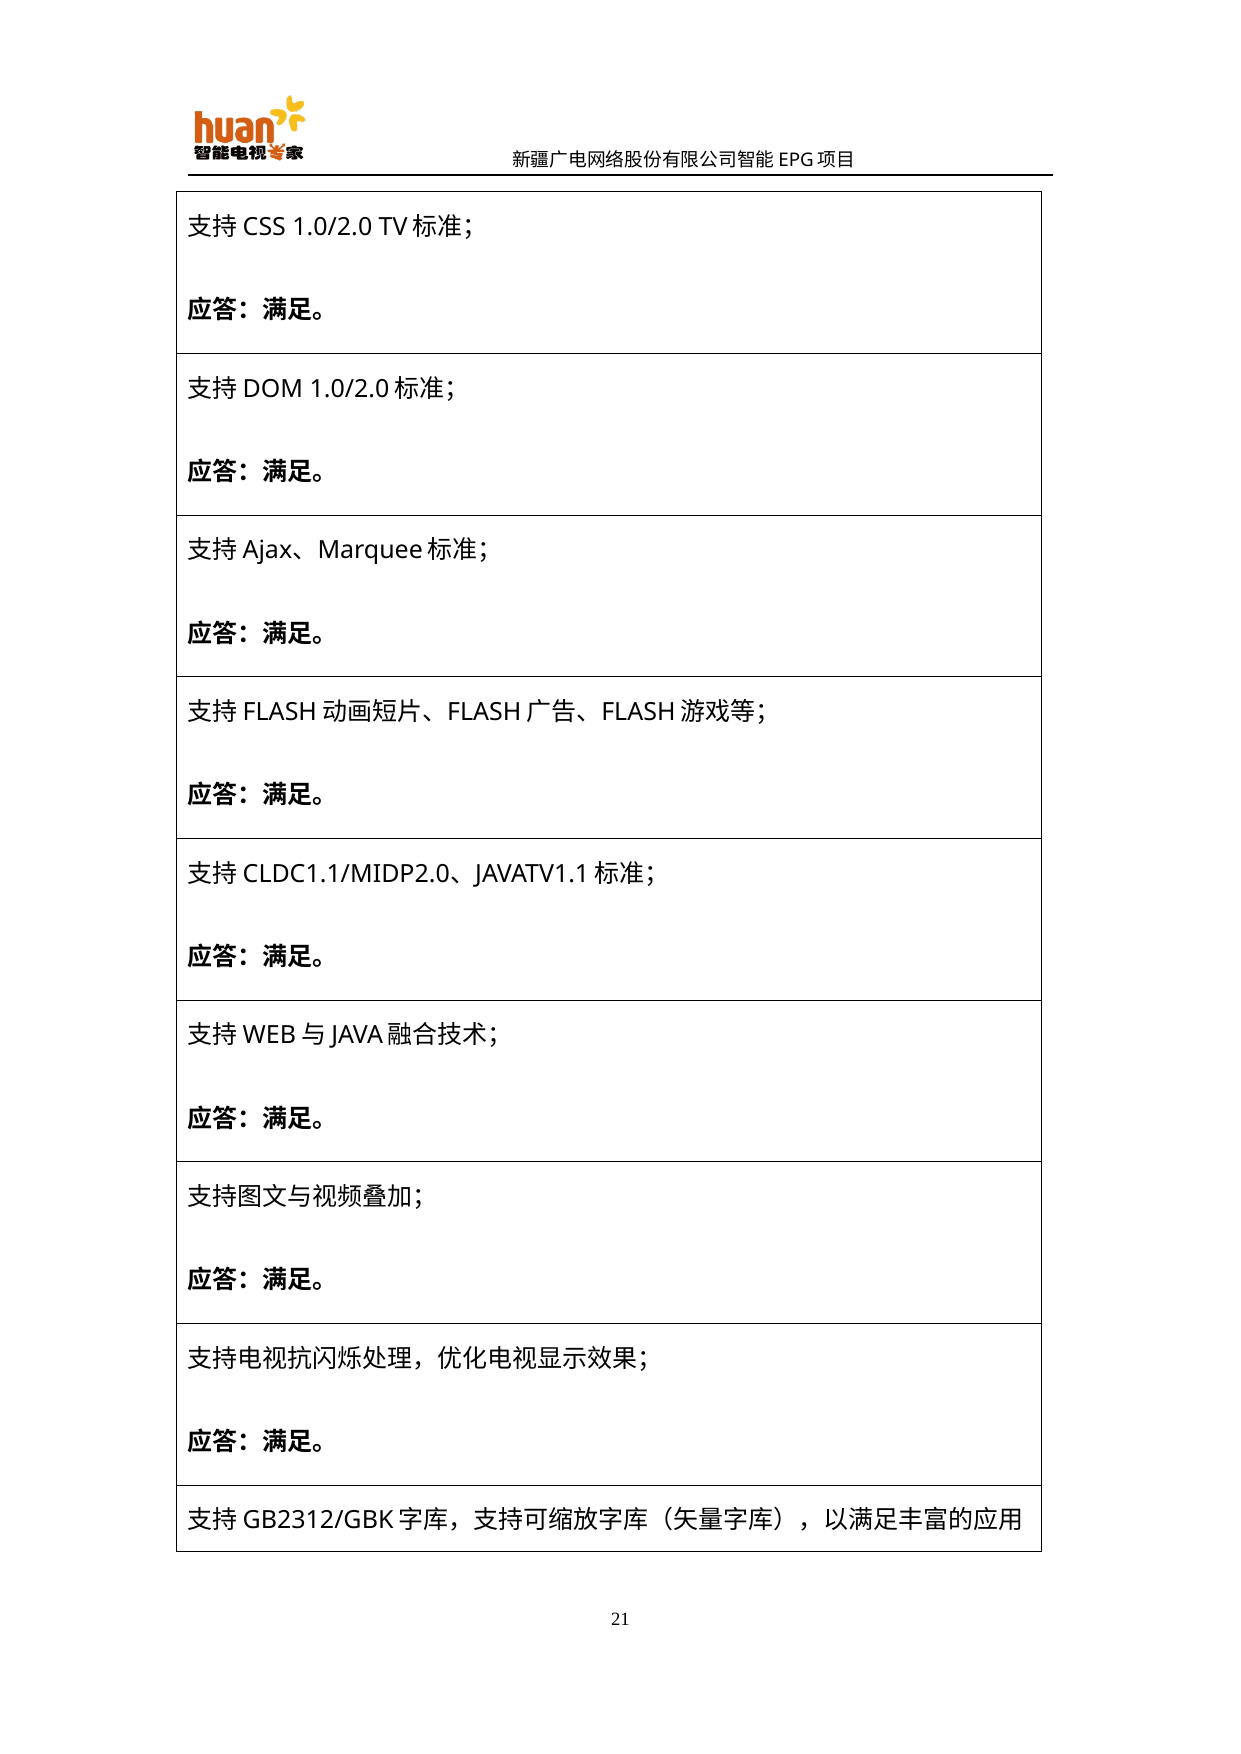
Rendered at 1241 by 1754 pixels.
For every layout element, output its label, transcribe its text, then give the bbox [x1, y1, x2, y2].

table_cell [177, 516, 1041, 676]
table_cell 支持CSS 1.0/2.0 TV标准； 应答：满足。 [177, 192, 1041, 353]
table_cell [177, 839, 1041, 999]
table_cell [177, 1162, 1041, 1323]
picture [187, 88, 313, 167]
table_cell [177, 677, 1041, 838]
table_cell 支持DOM 1.0/2.0标准； 应答：满足。 [177, 354, 1041, 514]
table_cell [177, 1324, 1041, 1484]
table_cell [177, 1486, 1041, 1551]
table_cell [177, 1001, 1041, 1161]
